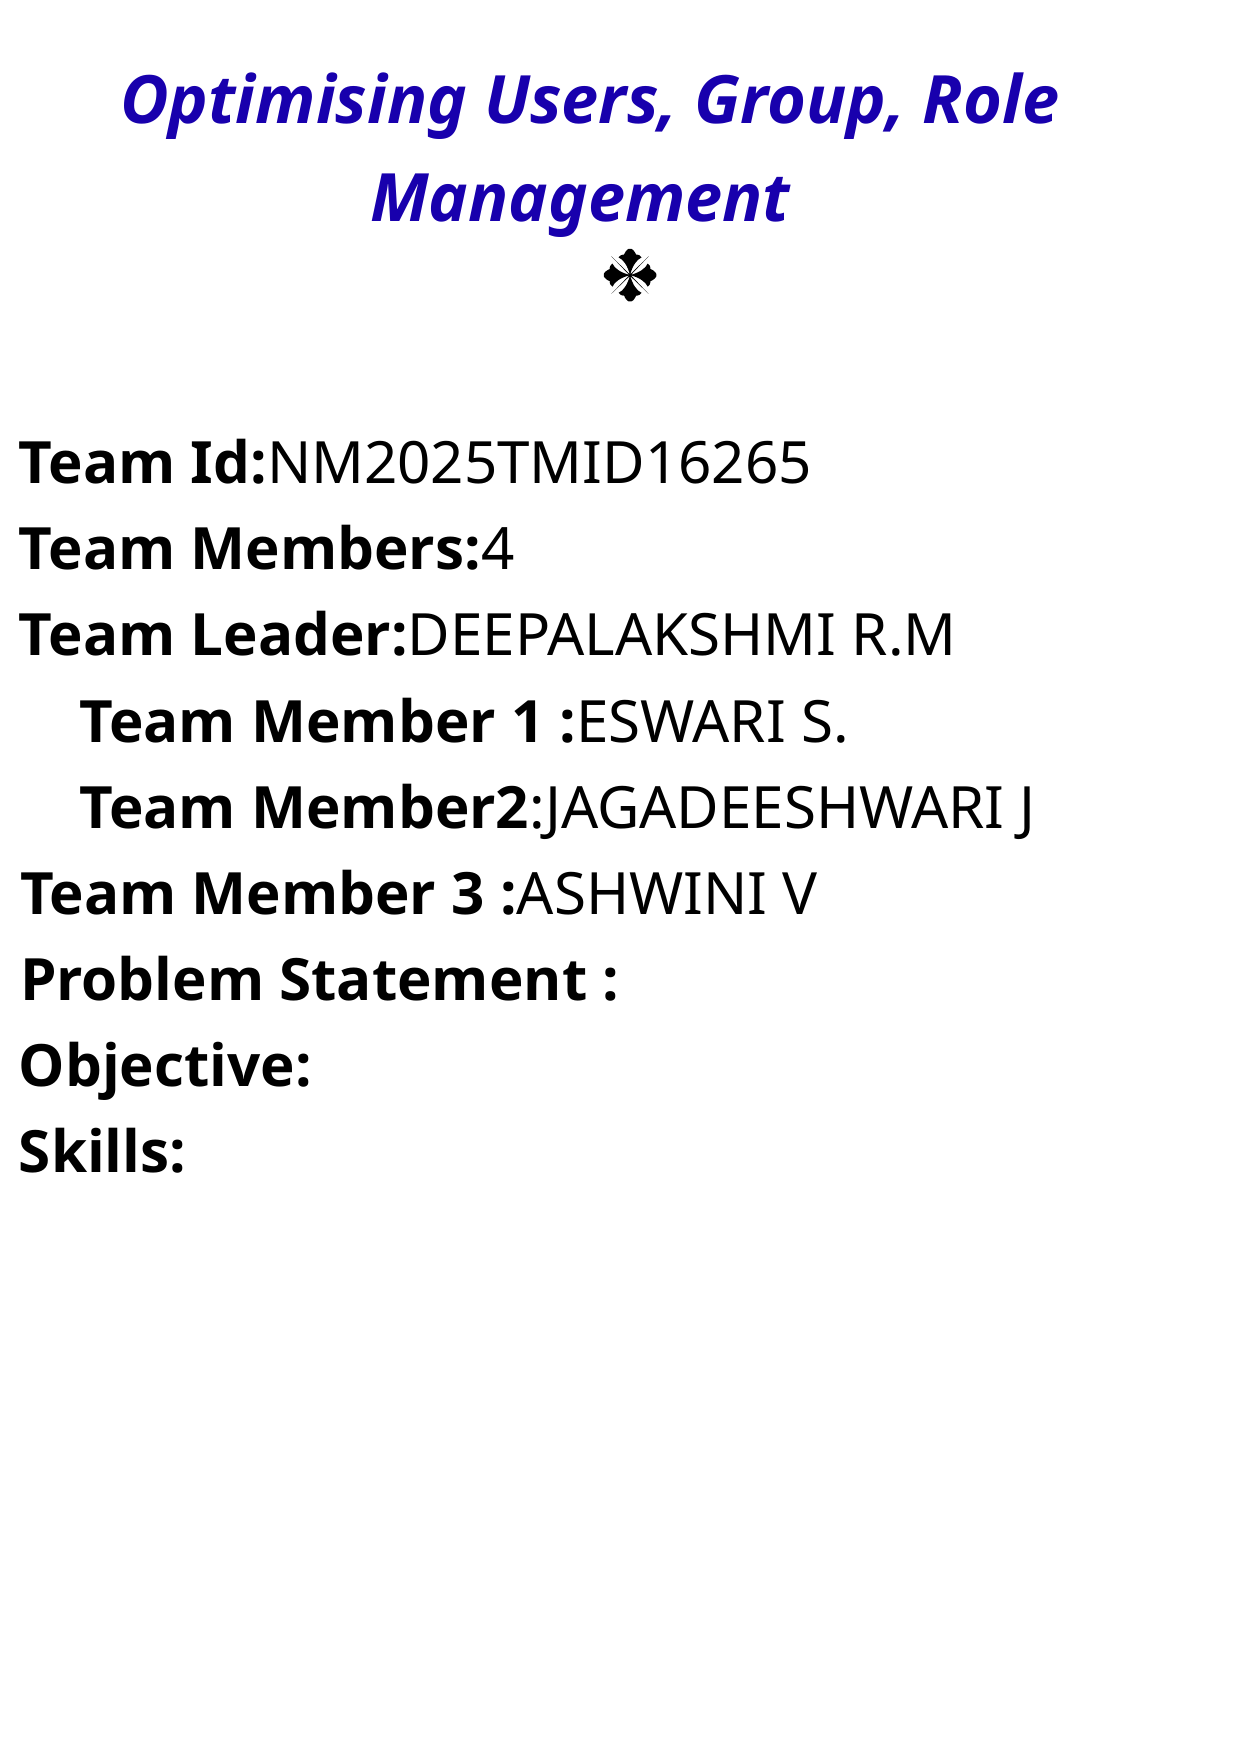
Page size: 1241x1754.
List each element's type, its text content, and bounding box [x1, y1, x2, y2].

text Optimising Users, Group, Role [120, 52, 1112, 143]
text Team Member2:JAGADEESHWARI J Team Member 3 :ASHWINI V Problem Statement : [19, 766, 1112, 1017]
text Team Id:NM2025TMID16265 [19, 421, 1112, 500]
text Management [55, 151, 1112, 241]
text Objective: [19, 1024, 1112, 1103]
text Team Leader:DEEPALAKSHMI R.M [19, 593, 1112, 673]
text Skills: [19, 1110, 1112, 1190]
text Team Member 1 :ESWARI S. [19, 680, 1112, 759]
text Team Members:4 [19, 507, 1112, 587]
